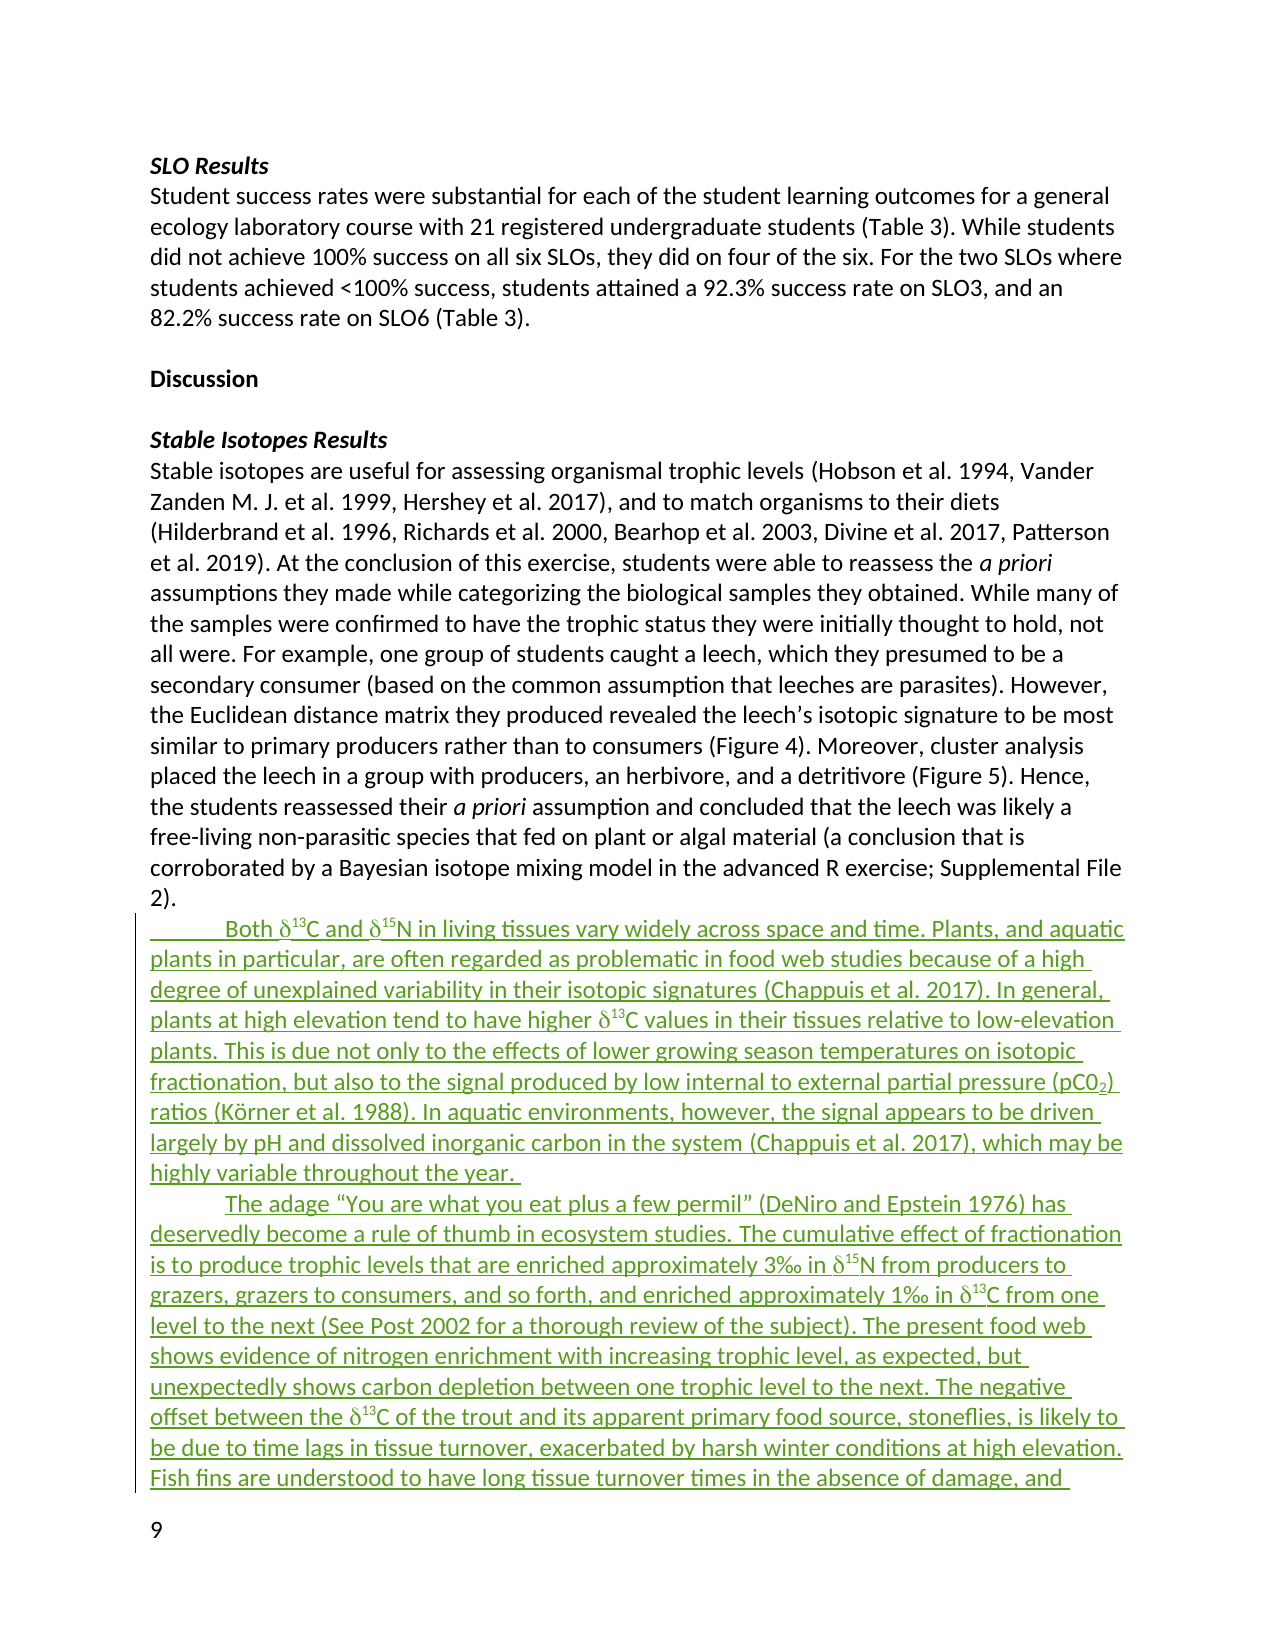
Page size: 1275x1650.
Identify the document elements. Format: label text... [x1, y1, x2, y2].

text Discussion [150, 364, 1125, 394]
text Stable Isotopes Results [150, 425, 1125, 455]
text Stable isotopes are useful for assessing organismal trophic levels (Hobson et al. 1994, Vander Zanden M. J. et al. 1999, Hershey et al. 2017), and to match organisms to their diets (Hilderbrand et al. 1996, Richards et al. 2000, Bearhop et al. 2003, Divine et al. 2017, Patterson et al. 2019). At the conclusion of this exercise, students were able to reassess the a priori assumptions they made while categorizing the biological samples they obtained. While many of the samples were confirmed to have the trophic status they were initially thought to hold, not all were. For example, one group of students caught a leech, which they presumed to be a secondary consumer (based on the common assumption that leeches are parasites). However, the Euclidean distance matrix they produced revealed the leech’s isotopic signature to be most similar to primary producers rather than to consumers (Figure 4). Moreover, cluster analysis placed the leech in a group with producers, an herbivore, and a detritivore (Figure 5). Hence, the students reassessed their a priori assumption and concluded that the leech was likely a free-living non-parasitic species that fed on plant or algal material (a conclusion that is corroborated by a Bayesian isotope mixing model in the advanced R exercise; Supplemental File 2). [150, 455, 1125, 913]
text SLO Results [150, 150, 1125, 181]
text Student success rates were substantial for each of the student learning outcomes for a general ecology laboratory course with 21 registered undergraduate students (Table 3). While students did not achieve 100% success on all six SLOs, they did on four of the six. For the two SLOs where students achieved <100% success, students attained a 92.3% success rate on SLO3, and an 82.2% success rate on SLO6 (Table 3). [150, 181, 1125, 333]
